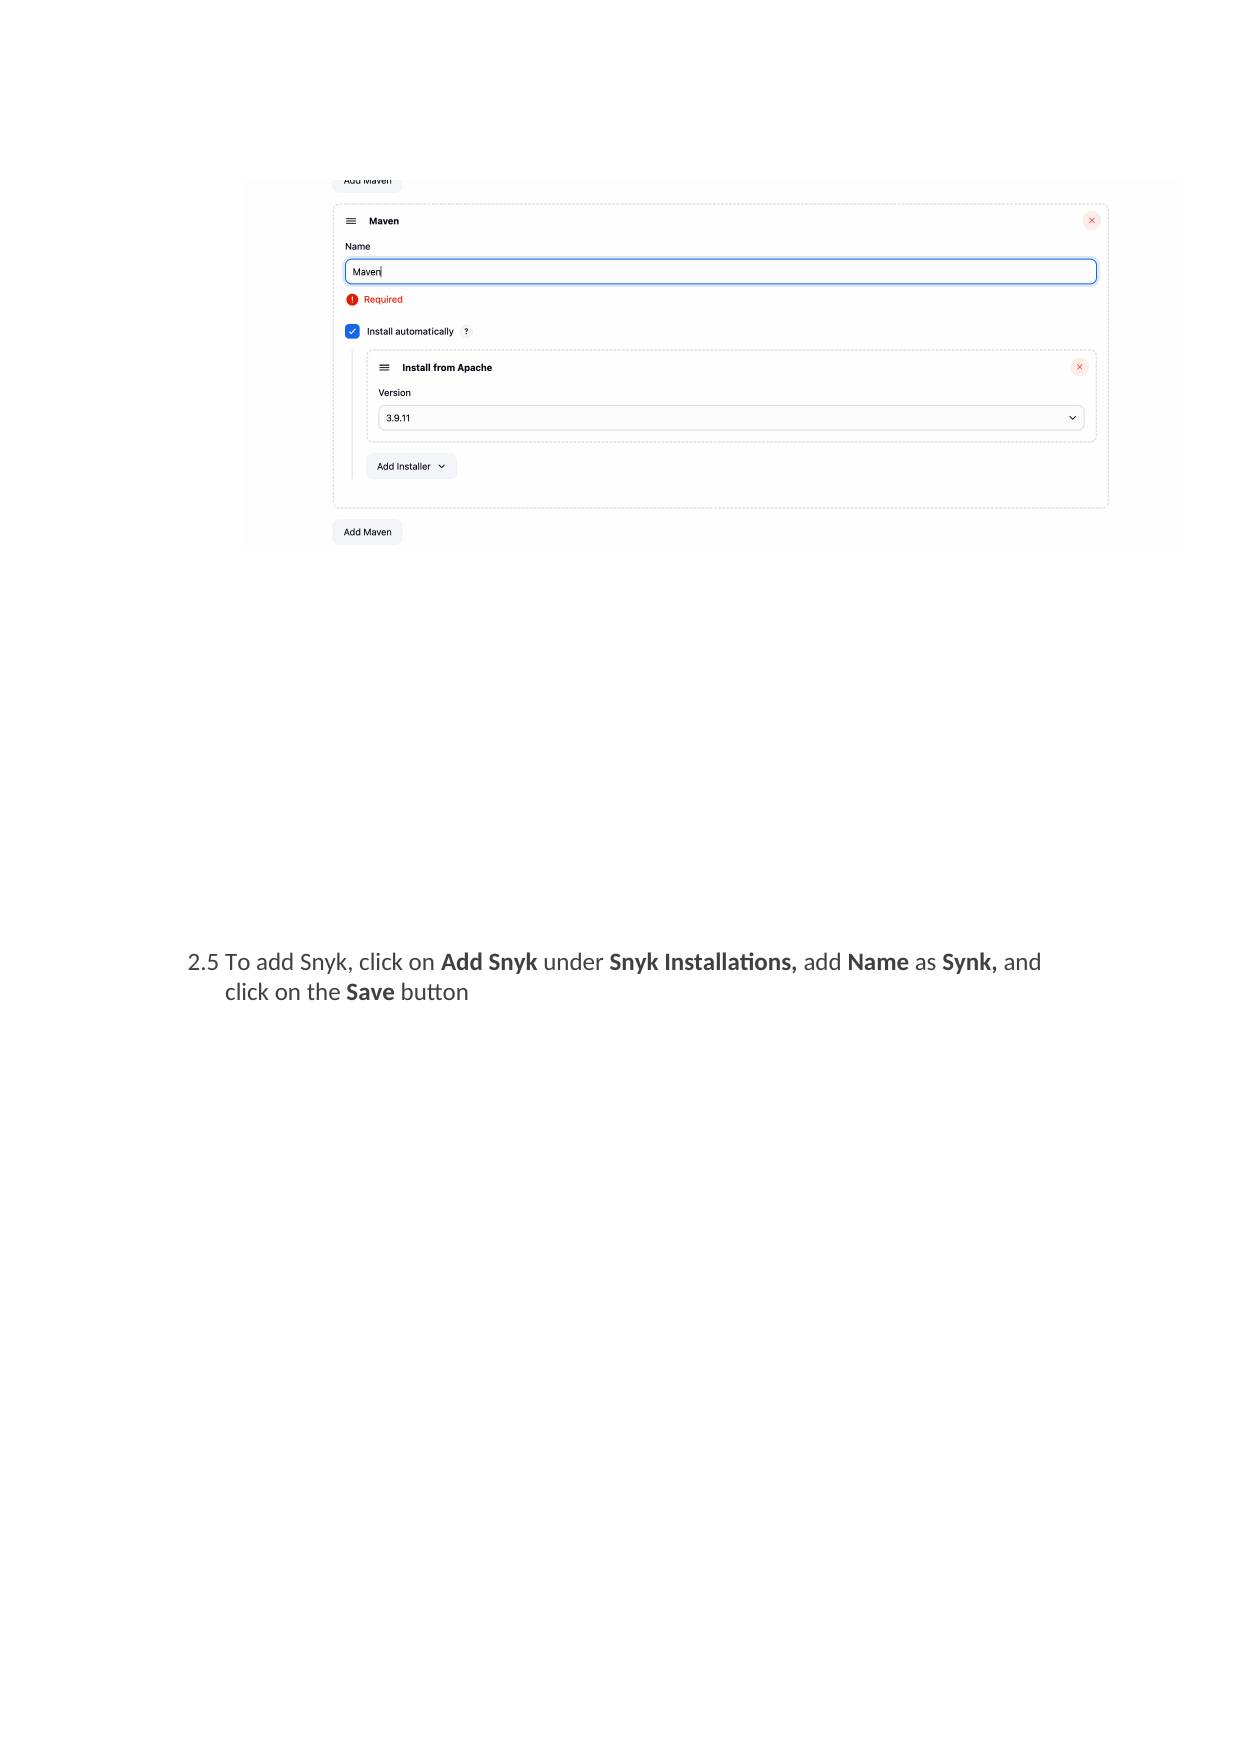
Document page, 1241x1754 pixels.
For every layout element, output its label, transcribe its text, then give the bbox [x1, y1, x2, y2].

list To add Snyk, click on Add Snyk under Snyk Installations, add Name as Synk, and click on the Save button [187, 946, 1090, 1007]
